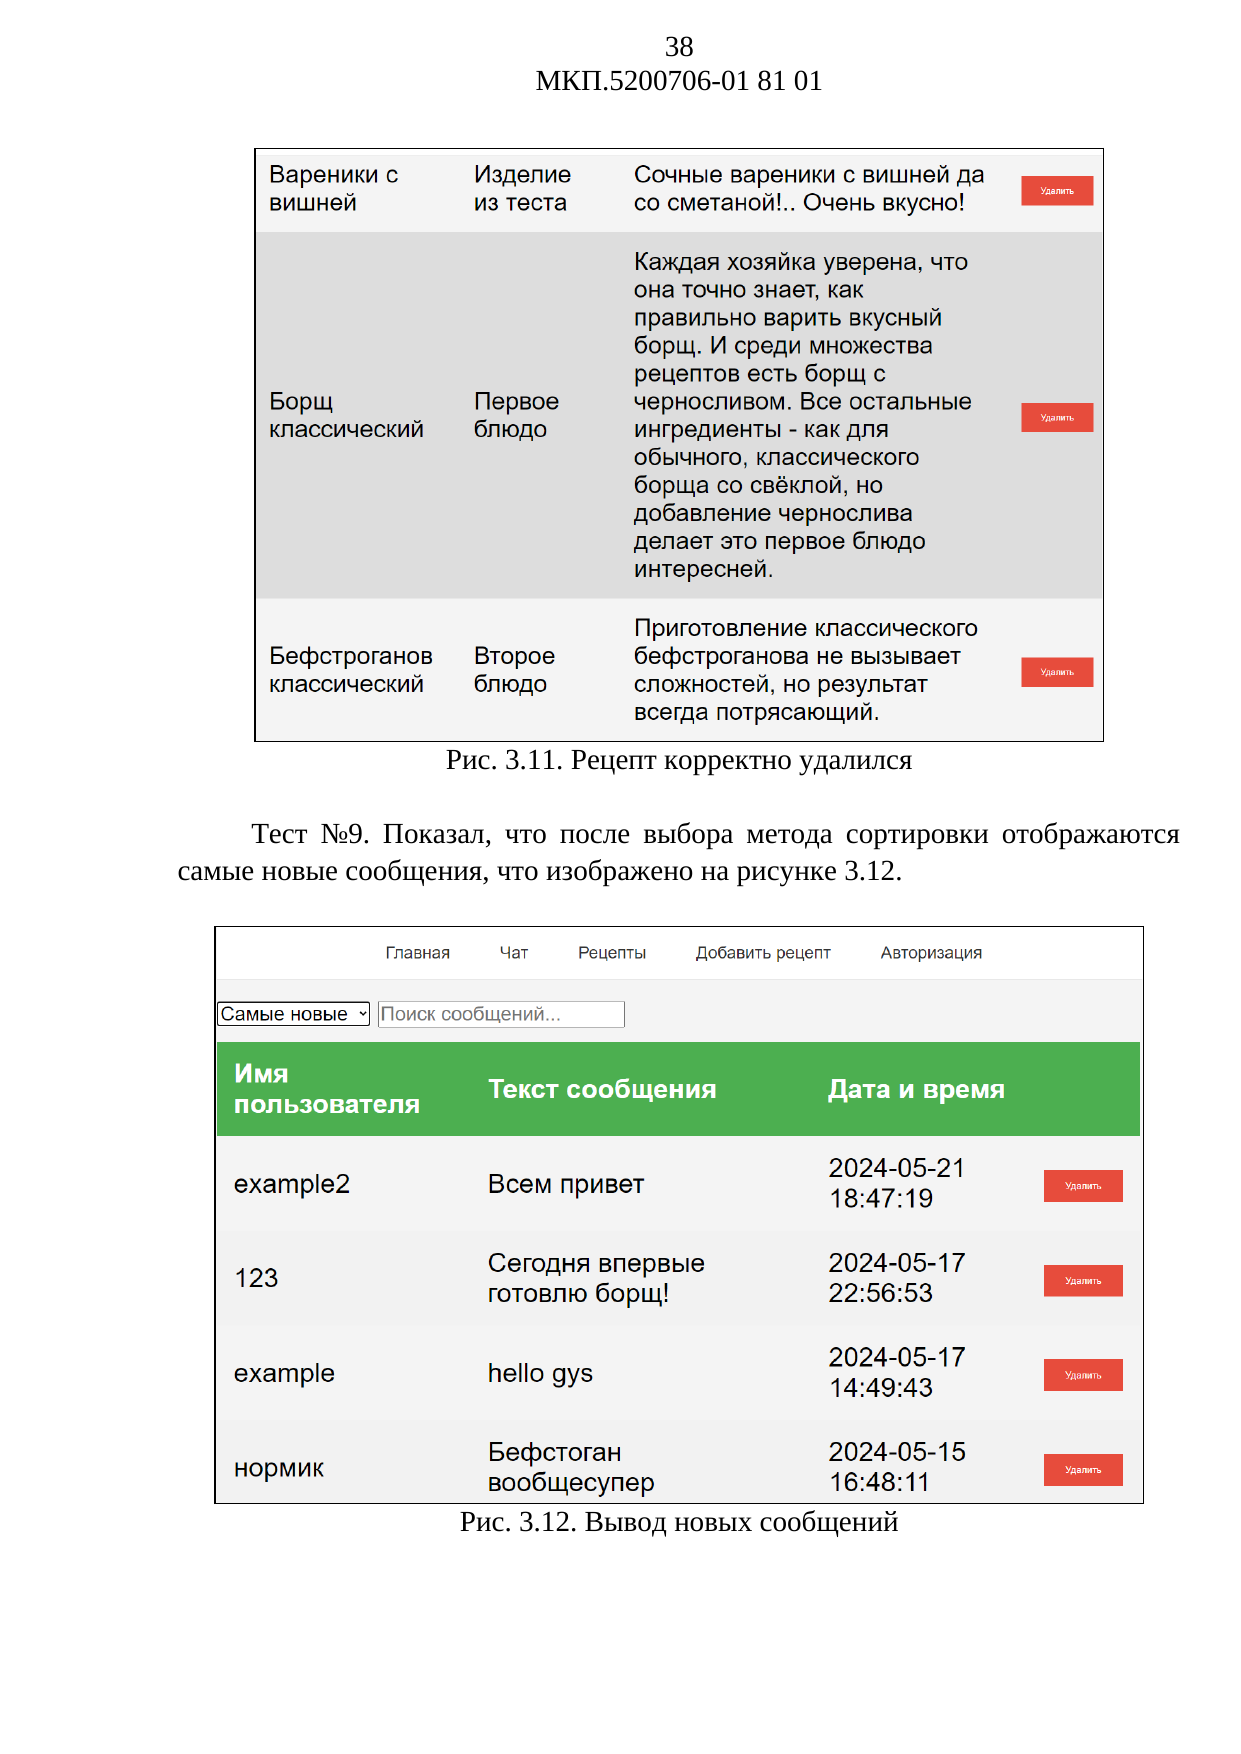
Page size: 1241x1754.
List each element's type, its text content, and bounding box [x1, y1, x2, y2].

picture [216, 927, 1143, 1503]
picture [256, 149, 1103, 741]
text Рис. 3.11. Рецепт корректно удалился [177, 742, 1181, 776]
text Рис. 3.12. Вывод новых сообщений [177, 1504, 1181, 1538]
text Тест №9. Показал, что после выбора метода сортировки отображаются самые новые сообщения, что изображено на рисунке 3.12. [177, 813, 1181, 888]
